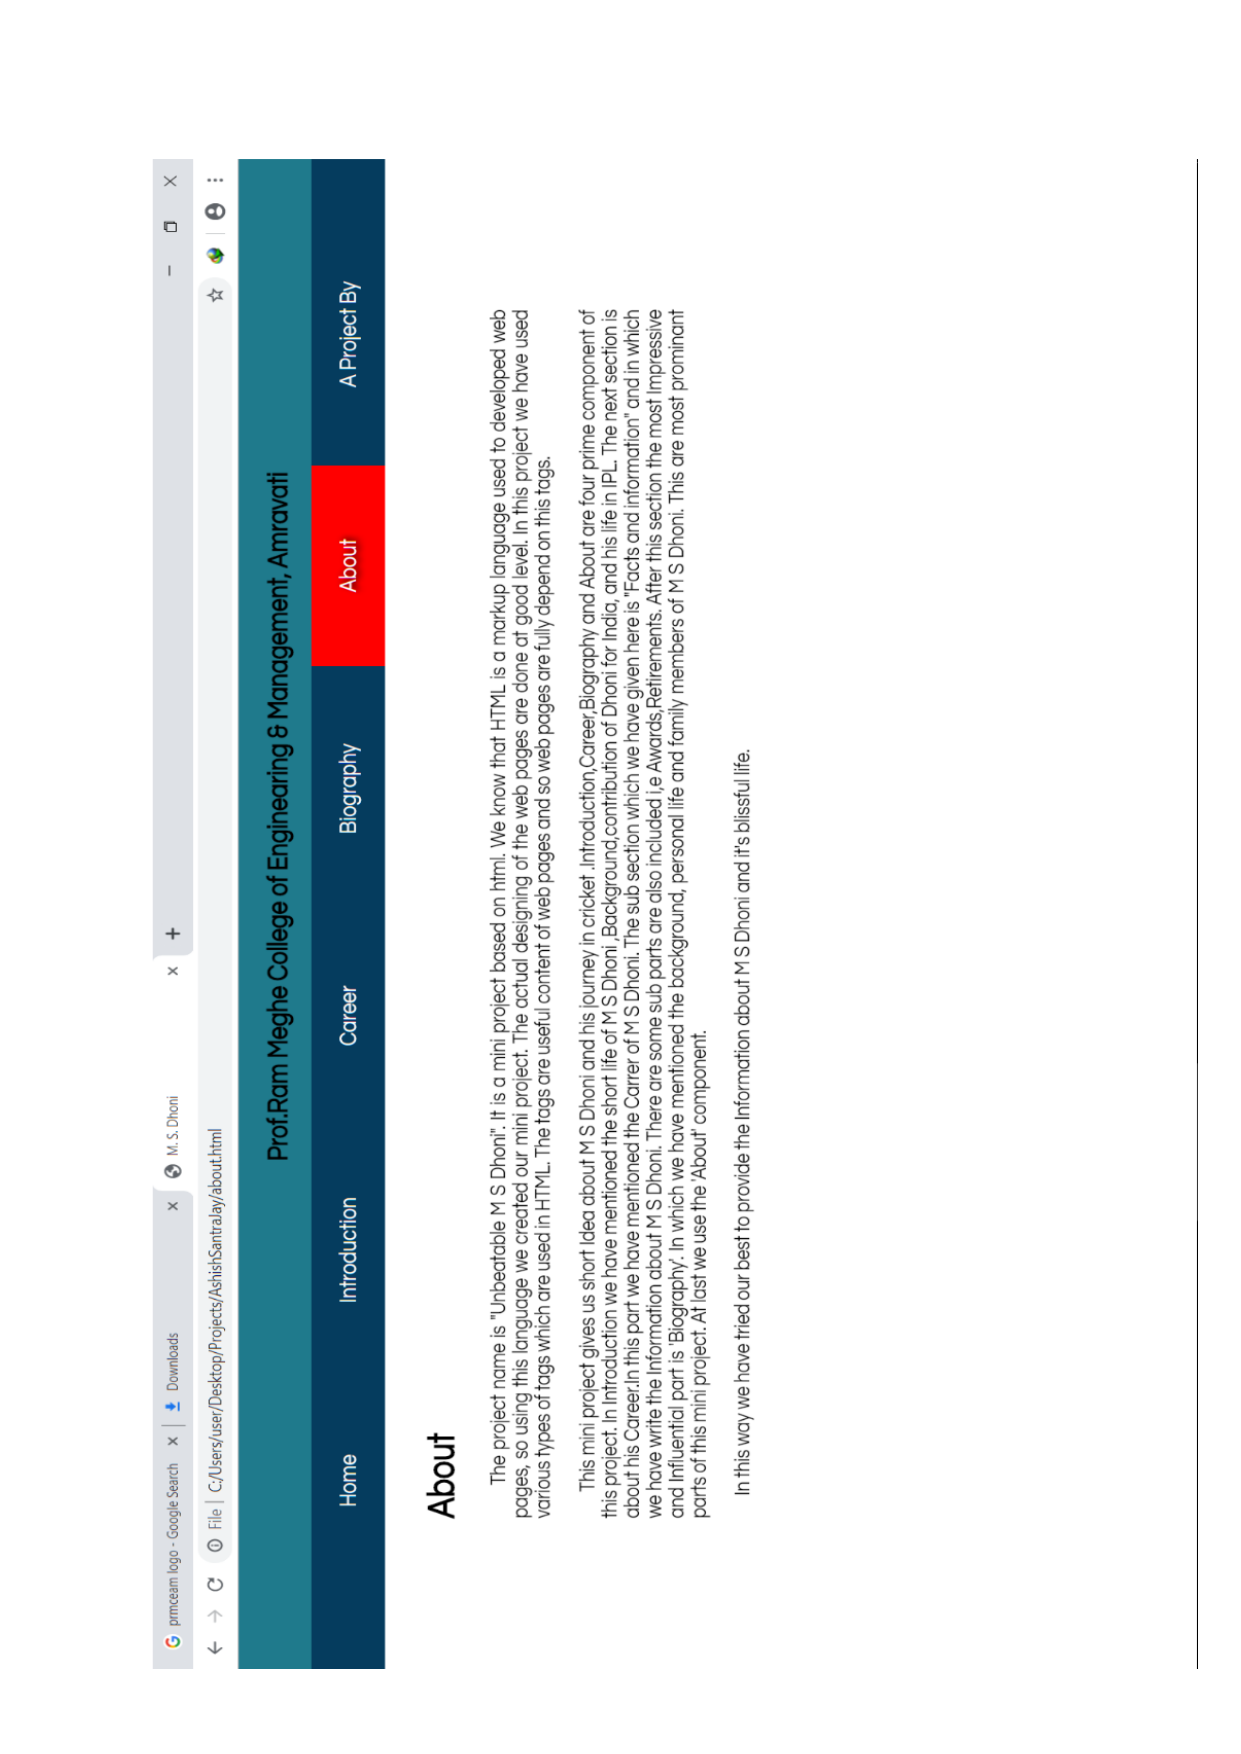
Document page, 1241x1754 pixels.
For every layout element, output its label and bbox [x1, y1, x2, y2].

picture [154, 160, 1198, 1669]
